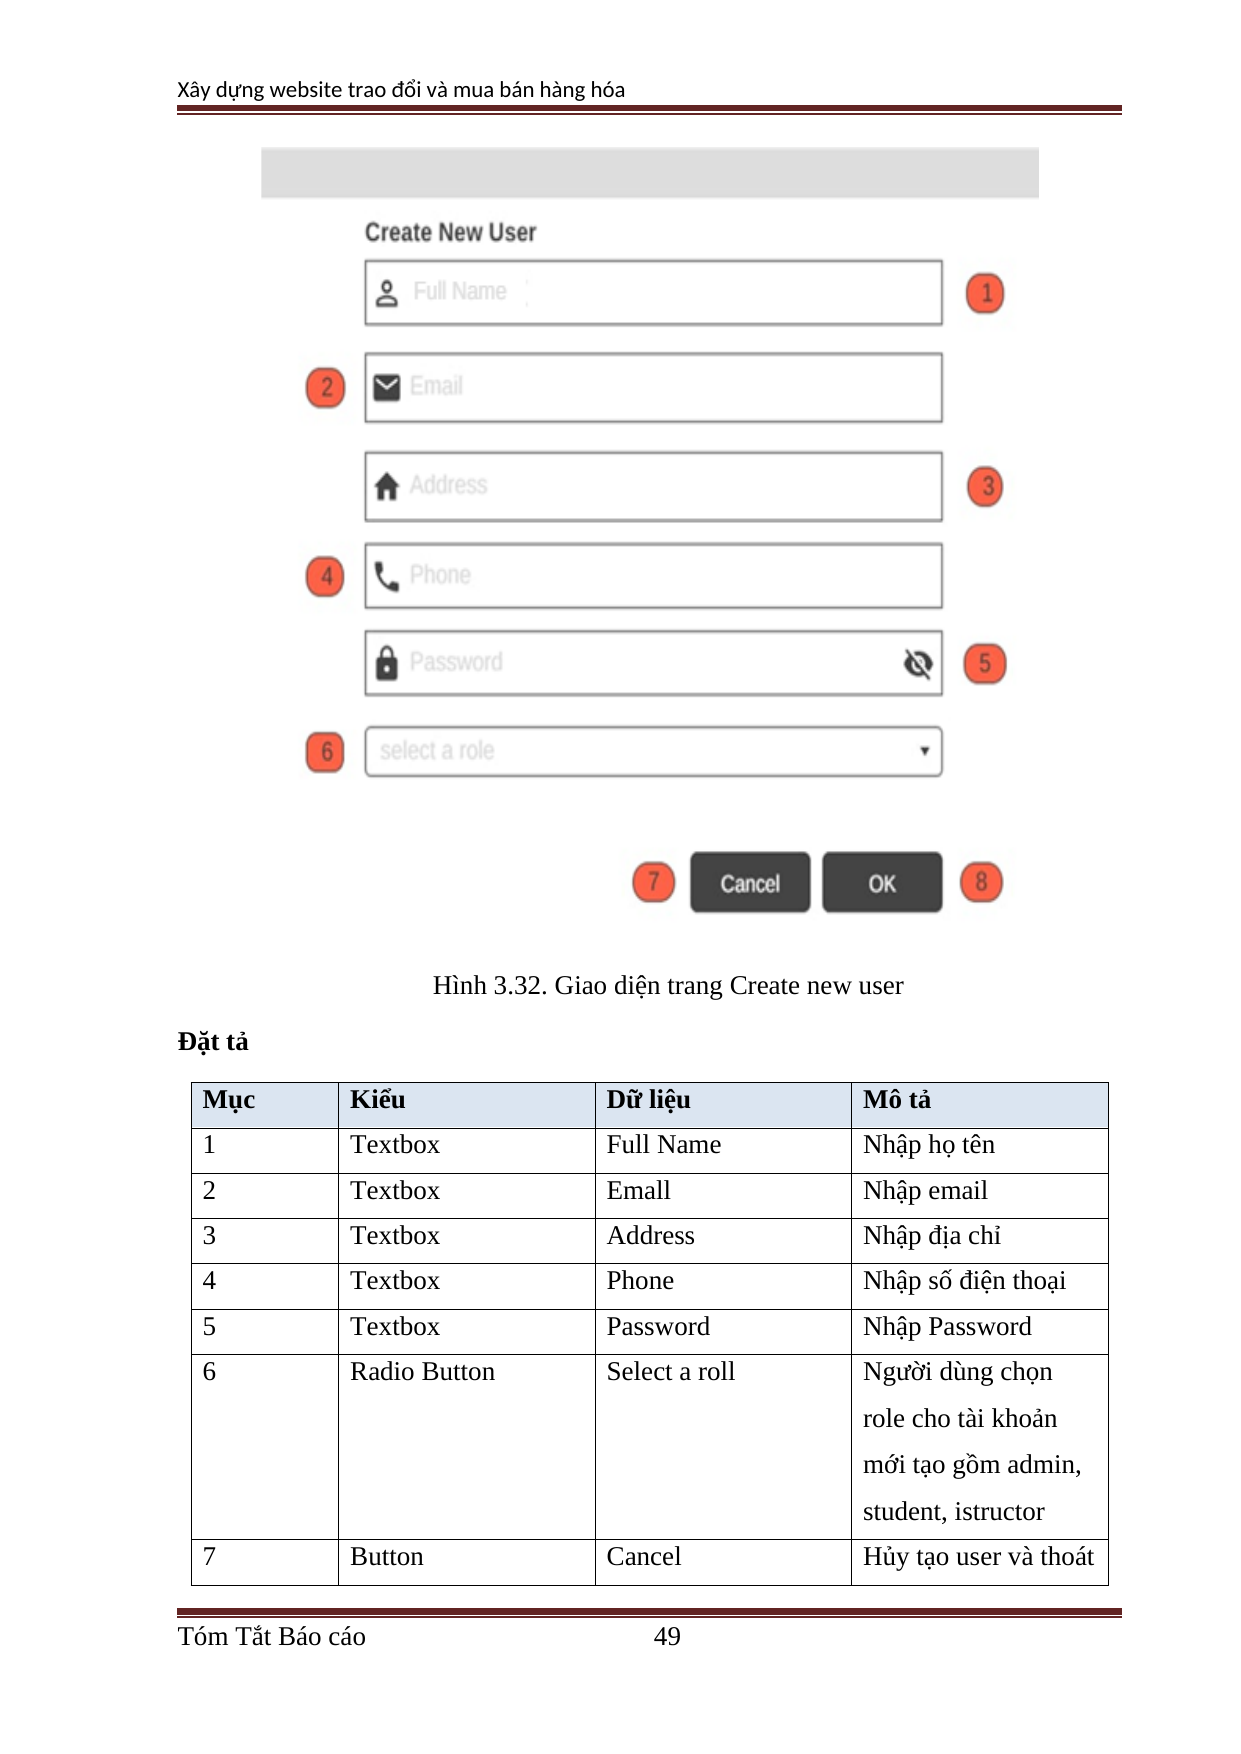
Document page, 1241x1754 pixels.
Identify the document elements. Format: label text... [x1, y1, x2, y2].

table_cell Nhập họ tên [852, 1129, 1108, 1173]
table_cell Nhập Password [852, 1310, 1108, 1354]
table_cell Textbox [339, 1174, 595, 1218]
table_cell Select a roll [596, 1355, 851, 1539]
text Đặt tả [177, 1026, 1122, 1057]
table_header Mục [192, 1083, 338, 1127]
table_cell Nhập email [852, 1174, 1108, 1218]
table_header Dữ liệu [596, 1083, 851, 1127]
table_cell Nhập địa chỉ [852, 1219, 1108, 1263]
table_cell 7 [192, 1540, 338, 1584]
table_header Kiểu [339, 1083, 595, 1127]
table_cell Button [339, 1540, 595, 1584]
table_cell 1 [192, 1129, 338, 1173]
list Hình 3.32. Giao diện trang Create new user [215, 969, 1122, 1000]
table_cell 6 [192, 1355, 338, 1539]
table_cell 2 [192, 1174, 338, 1218]
table_cell Radio Button [339, 1355, 595, 1539]
table_cell Full Name [596, 1129, 851, 1173]
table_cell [852, 1540, 1108, 1584]
table_cell Textbox [339, 1219, 595, 1263]
table_cell Emall [596, 1174, 851, 1218]
table_cell Nhập số điện thoại [852, 1264, 1108, 1309]
table_header Mô tả [852, 1083, 1108, 1127]
table_cell Cancel [596, 1540, 851, 1584]
table_cell 5 [192, 1310, 338, 1354]
table_cell 4 [192, 1264, 338, 1309]
table_cell Textbox [339, 1264, 595, 1309]
table_cell 3 [192, 1219, 338, 1263]
picture [260, 147, 1039, 944]
table_cell Textbox [339, 1129, 595, 1173]
table_cell Người dùng chọn role cho tài khoản mới tạo gồm admin, student, istructor [852, 1355, 1108, 1539]
table_cell Address [596, 1219, 851, 1263]
table_cell Password [596, 1310, 851, 1354]
table_cell Phone [596, 1264, 851, 1309]
table_cell Textbox [339, 1310, 595, 1354]
